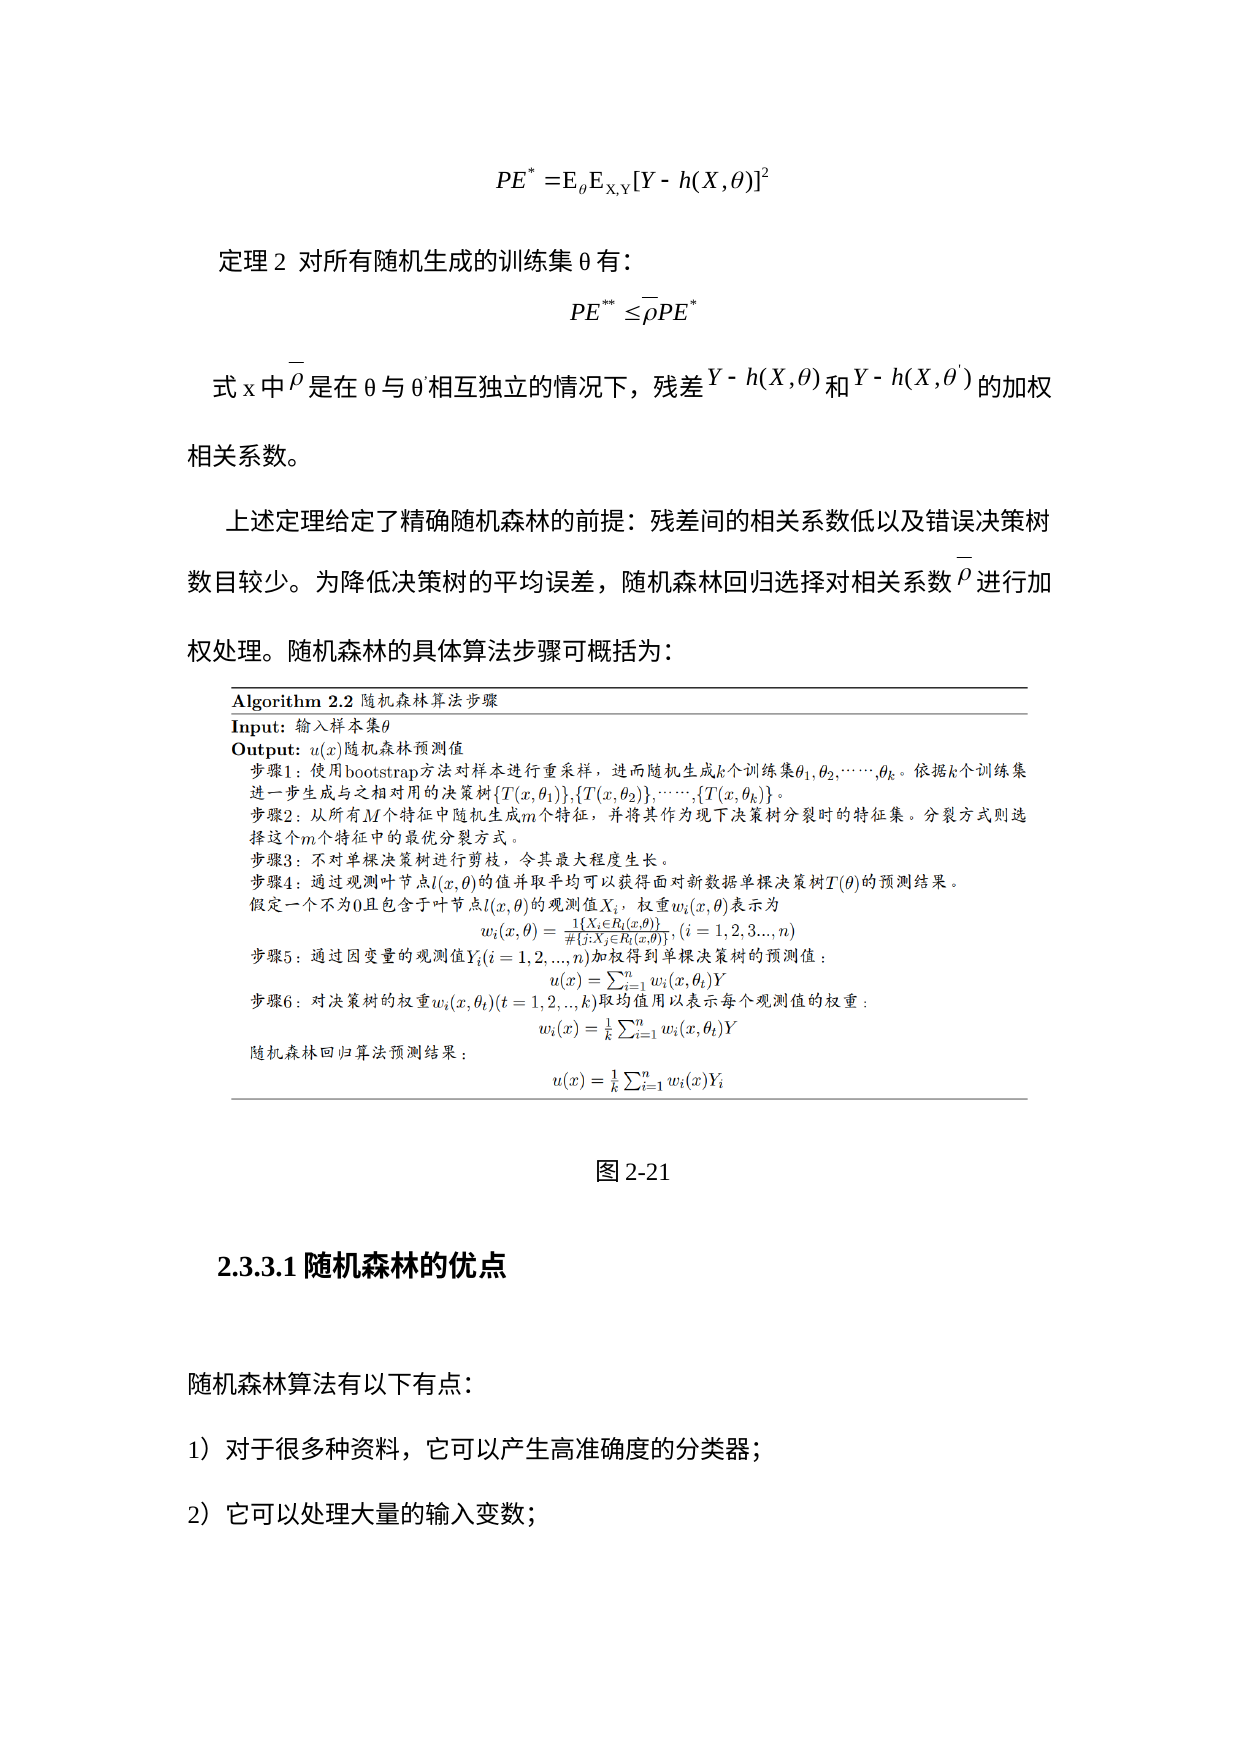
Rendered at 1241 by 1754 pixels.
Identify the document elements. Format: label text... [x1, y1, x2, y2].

text 2）它可以处理大量的输入变数； [187, 1480, 1053, 1545]
picture [225, 682, 1037, 1106]
text 式x中是在θ与θ’相互独立的情况下，残差和的加权相关系数。 [187, 357, 1053, 487]
text 图2-21 [187, 1137, 1053, 1202]
text 定理2 对所有随机生成的训练集θ有： [187, 227, 1053, 292]
text 1）对于很多种资料，它可以产生高准确度的分类器； [187, 1415, 1053, 1480]
text 随机森林算法有以下有点： [187, 1350, 1053, 1415]
subtitle 2.3.3.1随机森林的优点 [187, 1231, 1053, 1296]
text 上述定理给定了精确随机森林的前提：残差间的相关系数低以及错误决策树数目较少。为降低决策树的平均误差，随机森林回归选择对相关系数进行加权处理。随机森林的具体算法步骤可概括为： [187, 487, 1053, 682]
